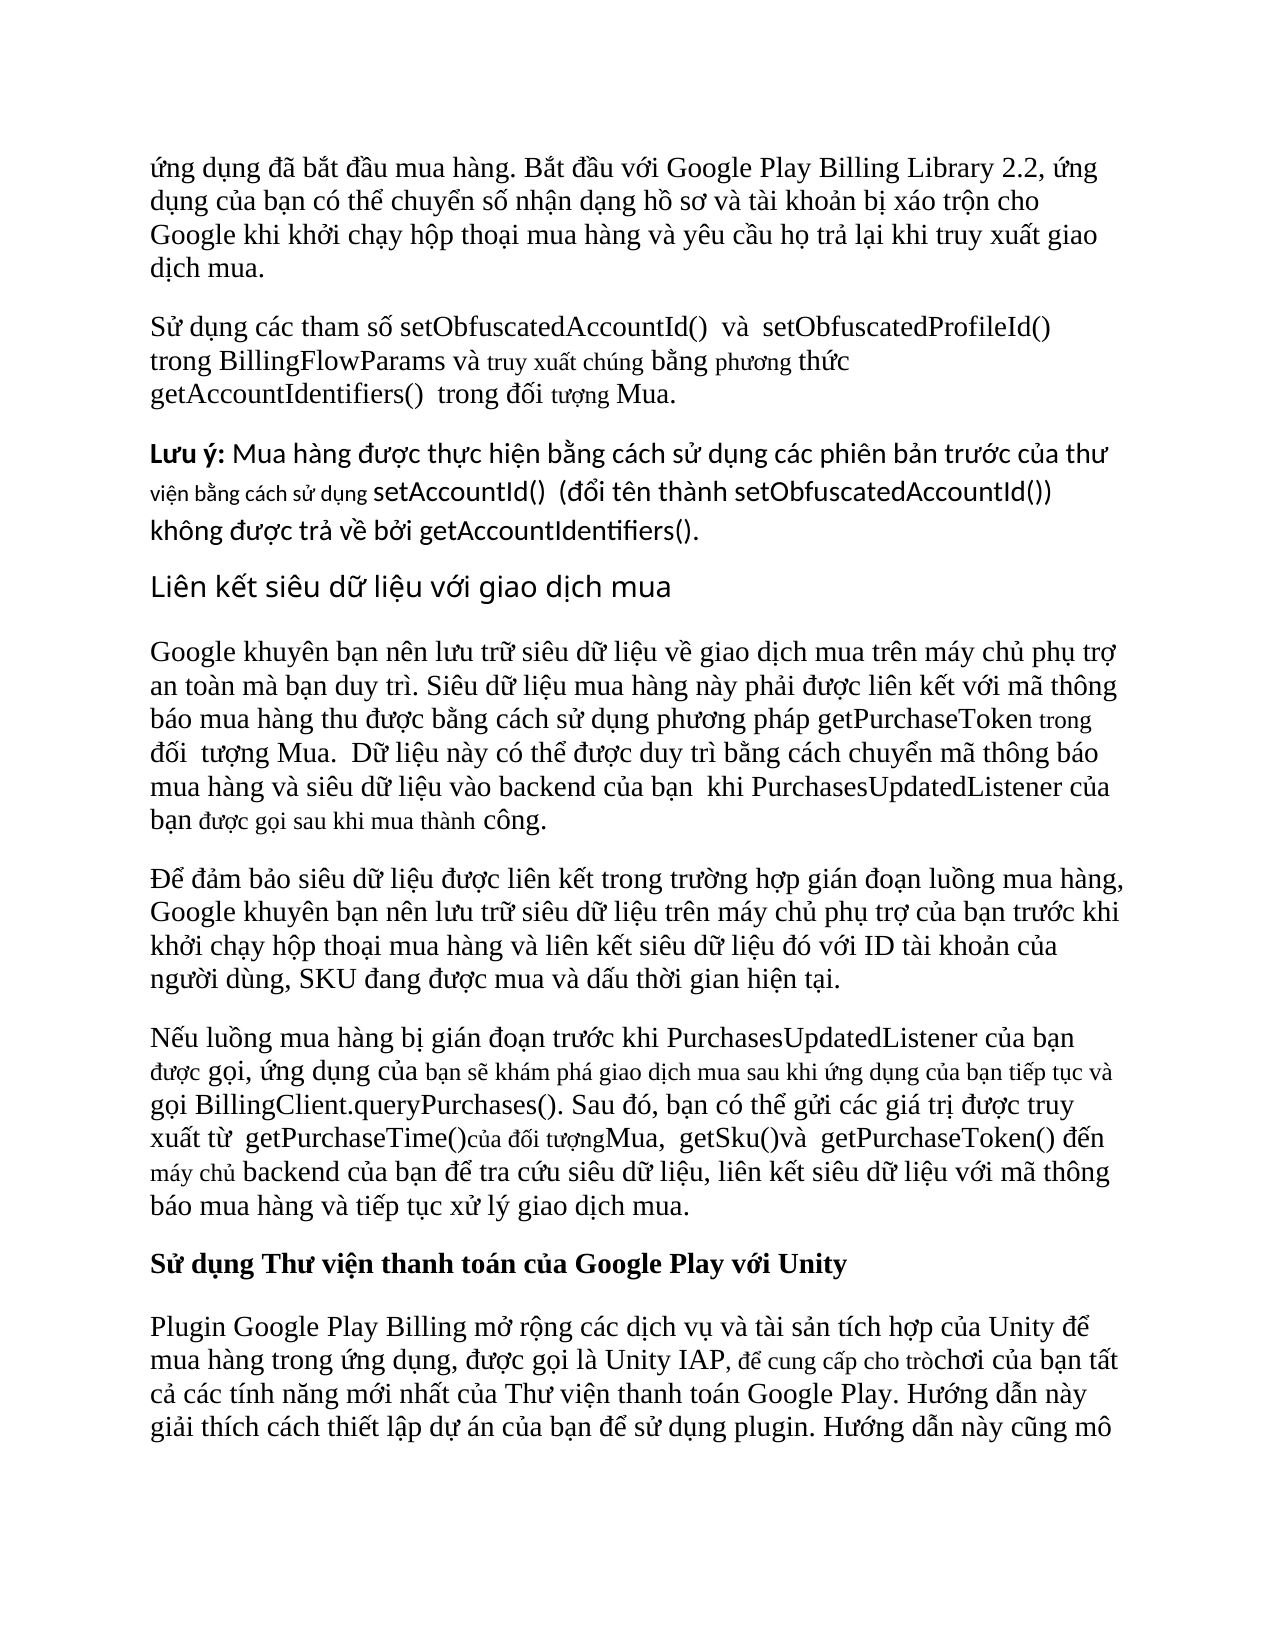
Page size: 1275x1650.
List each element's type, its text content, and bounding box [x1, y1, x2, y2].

text Lưu ý: Mua hàng được thực hiện bằng cách sử dụng các phiên bản trước của thư viện bằng cách sử dụng setAccountId() (đổi tên thành setObfuscatedAccountId()) không được trả về bởi getAccountIdentifiers(). [150, 435, 1125, 547]
text Để đảm bảo siêu dữ liệu được liên kết trong trường hợp gián đoạn luồng mua hàng, Google khuyên bạn nên lưu trữ siêu dữ liệu trên máy chủ phụ trợ của bạn trước khi khởi chạy hộp thoại mua hàng và liên kết siêu dữ liệu đó với ID tài khoản của người dùng, SKU đang được mua và dấu thời gian hiện tại. [150, 861, 1125, 995]
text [150, 150, 1125, 284]
text Google khuyên bạn nên lưu trữ siêu dữ liệu về giao dịch mua trên máy chủ phụ trợ an toàn mà bạn duy trì. Siêu dữ liệu mua hàng này phải được liên kết với mã thông báo mua hàng thu được bằng cách sử dụng phương pháp getPurchaseToken trong đối tượng Mua. Dữ liệu này có thể được duy trì bằng cách chuyển mã thông báo mua hàng và siêu dữ liệu vào backend của bạn khi PurchasesUpdatedListener của bạn được gọi sau khi mua thành công. [150, 634, 1125, 836]
subtitle Sử dụng Thư viện thanh toán của Google Play với Unity [150, 1246, 1125, 1280]
text Sử dụng các tham số setObfuscatedAccountId() và setObfuscatedProfileId() trong BillingFlowParams và truy xuất chúng bằng phương thức getAccountIdentifiers() trong đối tượng Mua. [150, 309, 1125, 410]
text Nếu luồng mua hàng bị gián đoạn trước khi PurchasesUpdatedListener của bạn được gọi, ứng dụng của bạn sẽ khám phá giao dịch mua sau khi ứng dụng của bạn tiếp tục và gọi BillingClient.queryPurchases(). Sau đó, bạn có thể gửi các giá trị được truy xuất từ getPurchaseTime()của đối tượngMua, getSku()và getPurchaseToken() đến máy chủ backend của bạn để tra cứu siêu dữ liệu, liên kết siêu dữ liệu với mã thông báo mua hàng và tiếp tục xử lý giao dịch mua. [150, 1020, 1125, 1221]
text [150, 1309, 1125, 1443]
subtitle Liên kết siêu dữ liệu với giao dịch mua [150, 567, 1187, 606]
